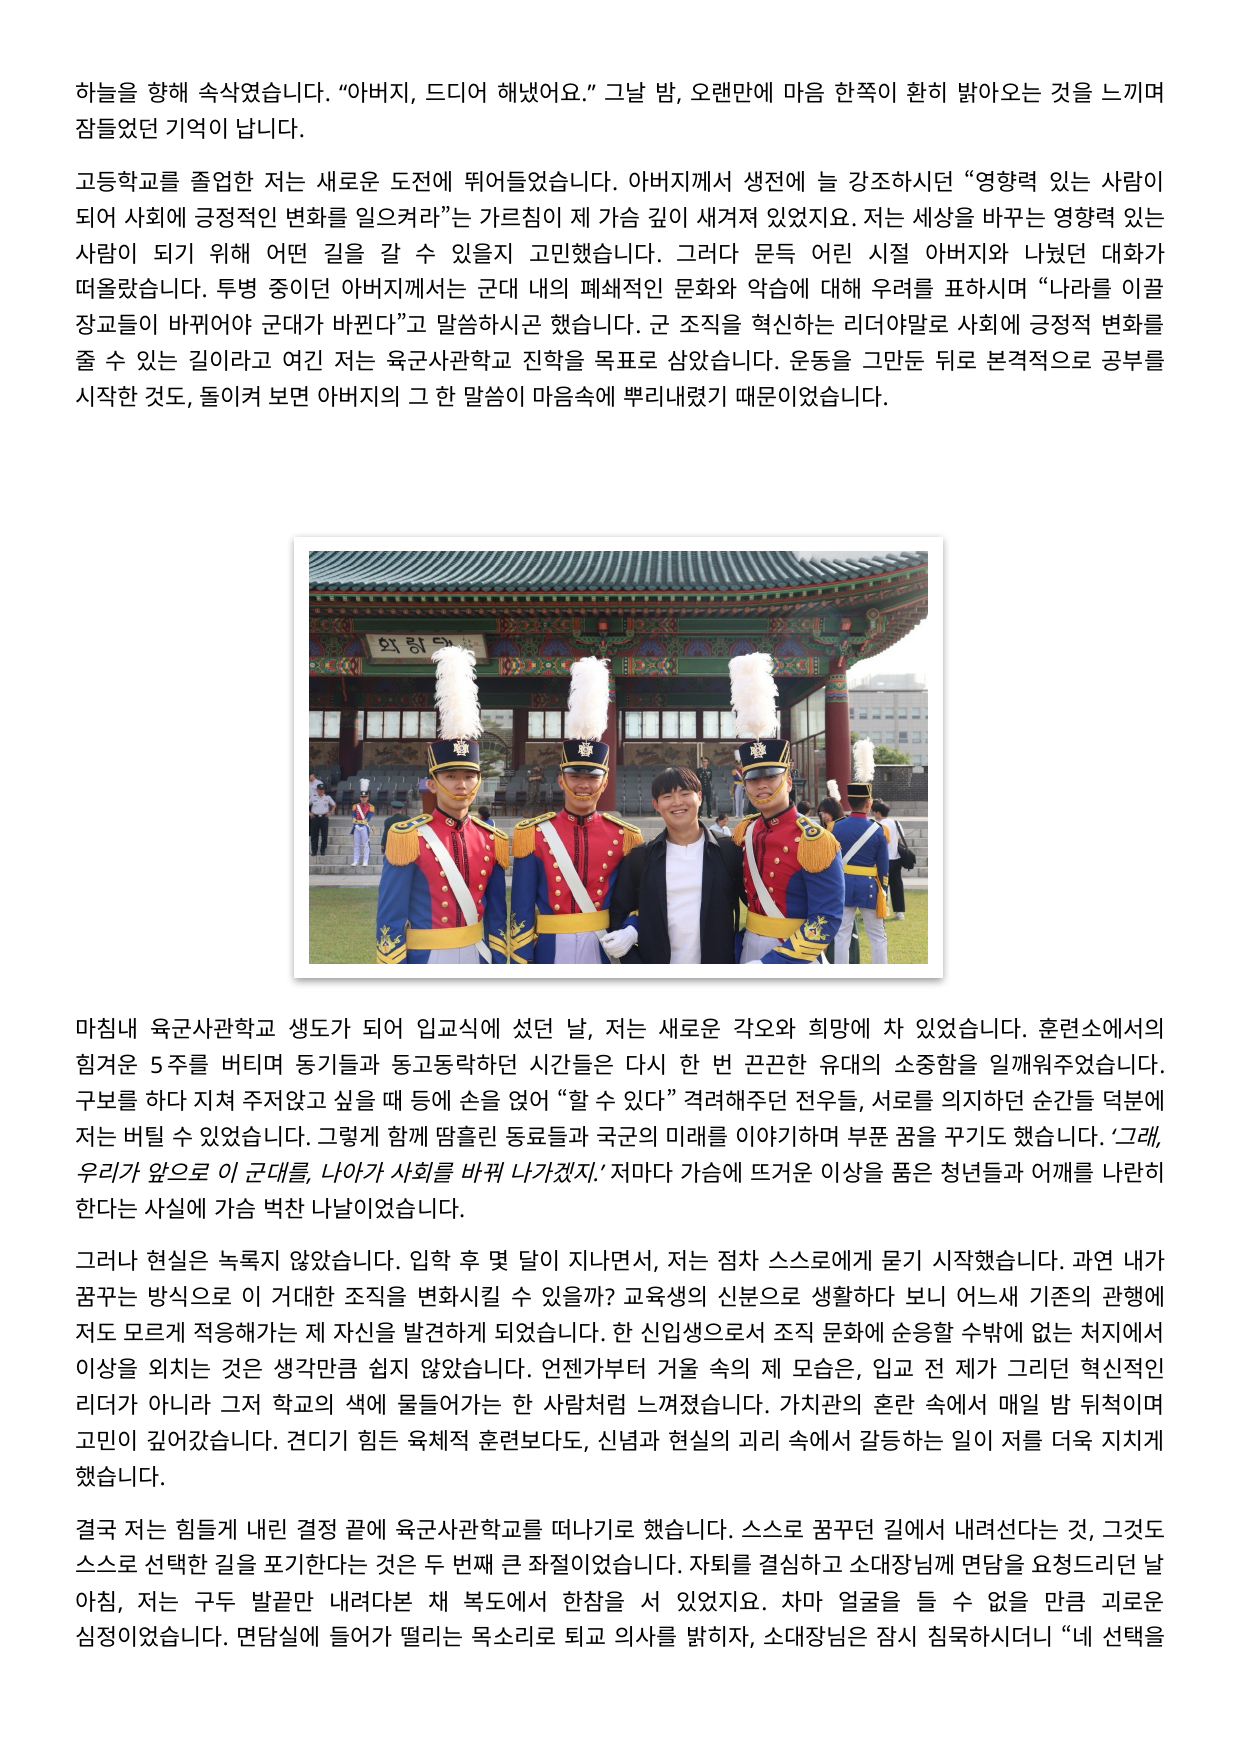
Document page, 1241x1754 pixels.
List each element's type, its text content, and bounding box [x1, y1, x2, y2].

text 그러나 현실은 녹록지 않았습니다. 입학 후 몇 달이 지나면서, 저는 점차 스스로에게 묻기 시작했습니다. 과연 내가 꿈꾸는 방식으로 이 거대한 조직을 변화시킬 수 있을까? 교육생의 신분으로 생활하다 보니 어느새 기존의 관행에 저도 모르게 적응해가는 제 자신을 발견하게 되었습니다. 한 신입생으로서 조직 문화에 순응할 수밖에 없는 처지에서 이상을 외치는 것은 생각만큼 쉽지 않았습니다. 언젠가부터 거울 속의 제 모습은, 입교 전 제가 그리던 혁신적인 리더가 아니라 그저 학교의 색에 물들어가는 한 사람처럼 느껴졌습니다. 가치관의 혼란 속에서 매일 밤 뒤척이며 고민이 깊어갔습니다. 견디기 힘든 육체적 훈련보다도, 신념과 현실의 괴리 속에서 갈등하는 일이 저를 더욱 지치게 했습니다. [75, 1243, 1165, 1492]
text 고등학교를 졸업한 저는 새로운 도전에 뛰어들었습니다. 아버지께서 생전에 늘 강조하시던 “영향력 있는 사람이 되어 사회에 긍정적인 변화를 일으켜라”는 가르침이 제 가슴 깊이 새겨져 있었지요. 저는 세상을 바꾸는 영향력 있는 사람이 되기 위해 어떤 길을 갈 수 있을지 고민했습니다. 그러다 문득 어린 시절 아버지와 나눴던 대화가 떠올랐습니다. 투병 중이던 아버지께서는 군대 내의 폐쇄적인 문화와 악습에 대해 우려를 표하시며 “나라를 이끌 장교들이 바뀌어야 군대가 바뀐다”고 말씀하시곤 했습니다. 군 조직을 혁신하는 리더야말로 사회에 긍정적 변화를 줄 수 있는 길이라고 여긴 저는 육군사관학교 진학을 목표로 삼았습니다. 운동을 그만둔 뒤로 본격적으로 공부를 시작한 것도, 돌이켜 보면 아버지의 그 한 말씀이 마음속에 뿌리내렸기 때문이었습니다. [75, 163, 1165, 412]
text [75, 75, 1165, 144]
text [75, 1511, 1165, 1653]
picture [309, 551, 928, 964]
text 마침내 육군사관학교 생도가 되어 입교식에 섰던 날, 저는 새로운 각오와 희망에 차 있었습니다. 훈련소에서의 힘겨운 5주를 버티며 동기들과 동고동락하던 시간들은 다시 한 번 끈끈한 유대의 소중함을 일깨워주었습니다. 구보를 하다 지쳐 주저앉고 싶을 때 등에 손을 얹어 “할 수 있다” 격려해주던 전우들, 서로를 의지하던 순간들 덕분에 저는 버틸 수 있었습니다. 그렇게 함께 땀흘린 동료들과 국군의 미래를 이야기하며 부푼 꿈을 꾸기도 했습니다. ‘그래, 우리가 앞으로 이 군대를, 나아가 사회를 바꿔 나가겠지.’ 저마다 가슴에 뜨거운 이상을 품은 청년들과 어깨를 나란히 한다는 사실에 가슴 벅찬 나날이었습니다. [75, 1011, 1165, 1224]
